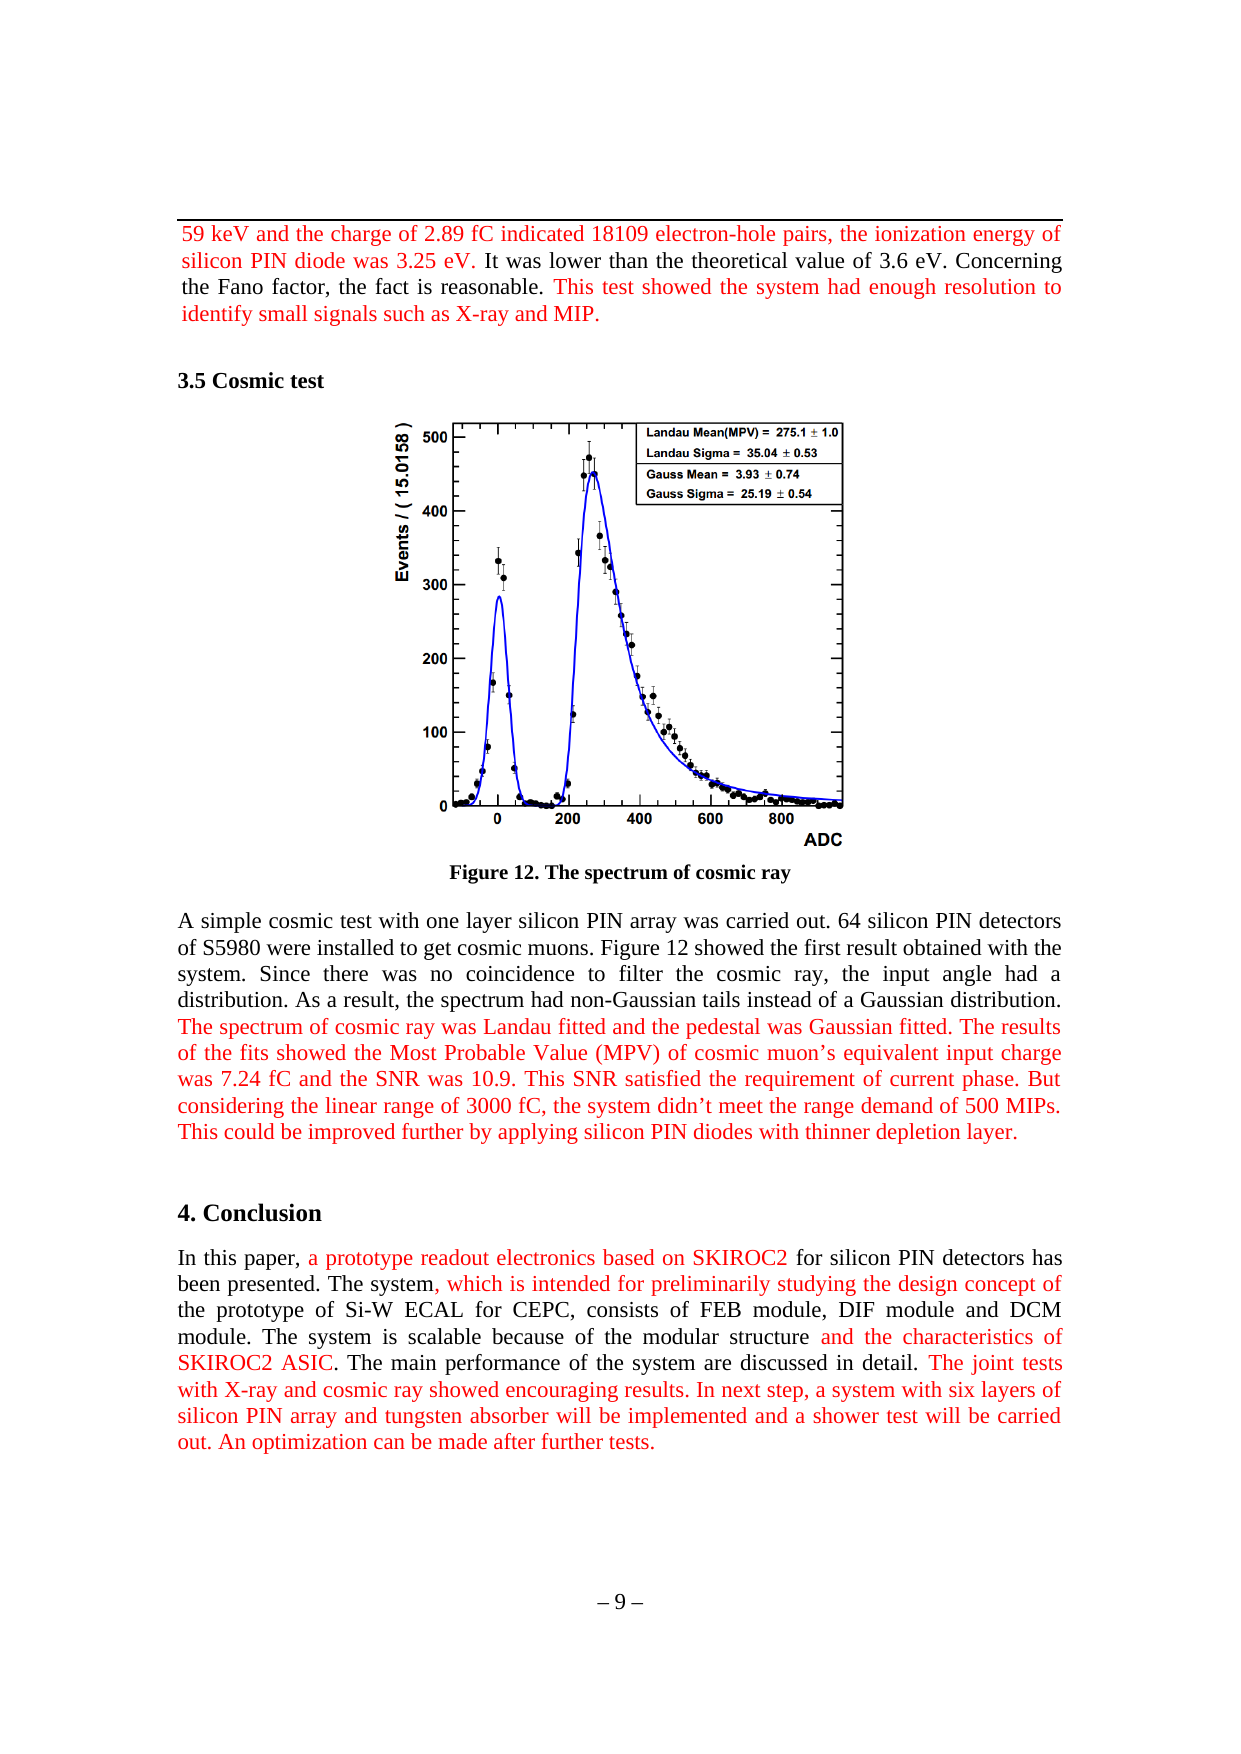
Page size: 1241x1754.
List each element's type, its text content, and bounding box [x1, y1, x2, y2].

text Figure . The spectrum of cosmic ray [177, 860, 1063, 884]
text Cosmic test [177, 367, 1063, 394]
list In this paper, a prototype readout electronics based on SKIROC2 for silicon PIN detectors has been presented. The system, which is intended for preliminarily studying the design concept of the prototype of Si-W ECAL for CEPC, consists of FEB module, DIF module and DCM module. The system is scalable because of the modular structure and the characteristics of SKIROC2 ASIC. The main performance of the system are discussed in detail. The joint tests with X-ray and cosmic ray showed encouraging results. In next step, a system with six layers of silicon PIN array and tungsten absorber will be implemented and a shower test will be carried out. An optimization can be made after further tests. [177, 1244, 1063, 1455]
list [181, 221, 1063, 326]
list A simple cosmic test with one layer silicon PIN array was carried out. 64 silicon PIN detectors of S5980 were installed to get cosmic muons. Figure 12 showed the first result obtained with the system. Since there was no coincidence to filter the cosmic ray, the input angle had a distribution. As a result, the spectrum had non-Gaussian tails instead of a Gaussian distribution. The spectrum of cosmic ray was Landau fitted and the pedestal was Gaussian fitted. The results of the fits showed the Most Probable Value (MPV) of cosmic muon’s equivalent input charge was 7.24 fC and the SNR was 10.9. This SNR satisfied the requirement of current phase. But considering the linear range of 3000 fC, the system didn’t meet the range demand of 500 MIPs. This could be improved further by applying silicon PIN diodes with thinner depletion layer. [177, 907, 1063, 1144]
picture [389, 406, 851, 848]
text Conclusion [177, 1198, 1063, 1227]
